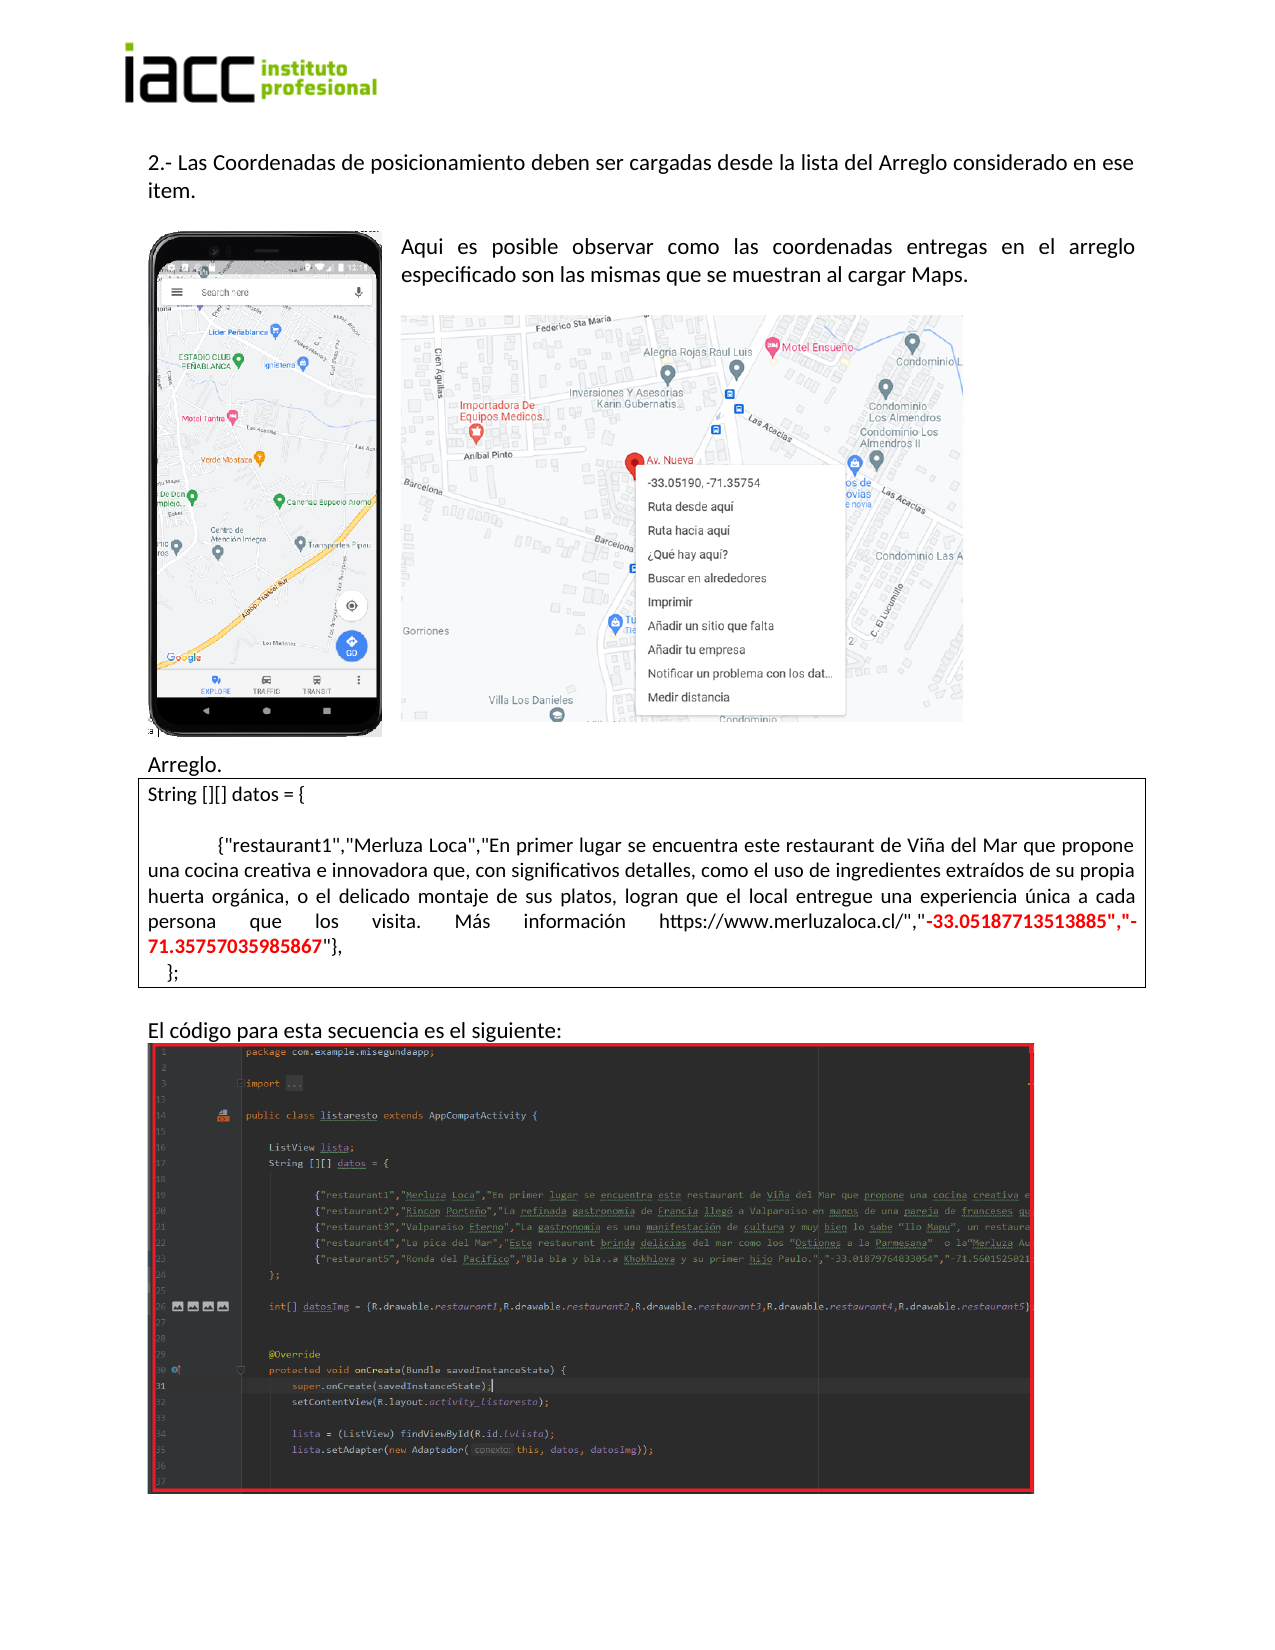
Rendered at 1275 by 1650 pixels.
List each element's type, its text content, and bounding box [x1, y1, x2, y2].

picture [400, 315, 963, 722]
text 2.- Las Coordenadas de posicionamiento deben ser cargadas desde la lista del Arreglo considerado en ese item. [148, 148, 1137, 204]
picture [147, 1043, 1035, 1494]
text }; [139, 956, 1145, 987]
text String [][] datos = { [139, 779, 1145, 807]
picture [0, 0, 1275, 126]
text Arreglo. [148, 750, 1137, 778]
text {"restaurant1","Merluza Loca","En primer lugar se encuentra este restaurant de Viña del Mar que propone una cocina creativa e innovadora que, con significativos detalles, como el uso de ingredientes extraídos de su propia huerta orgánica, o el delicado montaje de sus platos, logran que el local entregue una experiencia única a cada persona que los visita. Más información https://www.merluzaloca.cl/","-33.05187713513885","-71.35757035985867"}, [148, 832, 1137, 956]
picture [147, 231, 382, 734]
text El código para esta secuencia es el siguiente: [148, 1016, 1137, 1044]
text Aqui es posible observar como las coordenadas entregas en el arreglo especificado son las mismas que se muestran al cargar Maps. [382, 232, 1137, 288]
